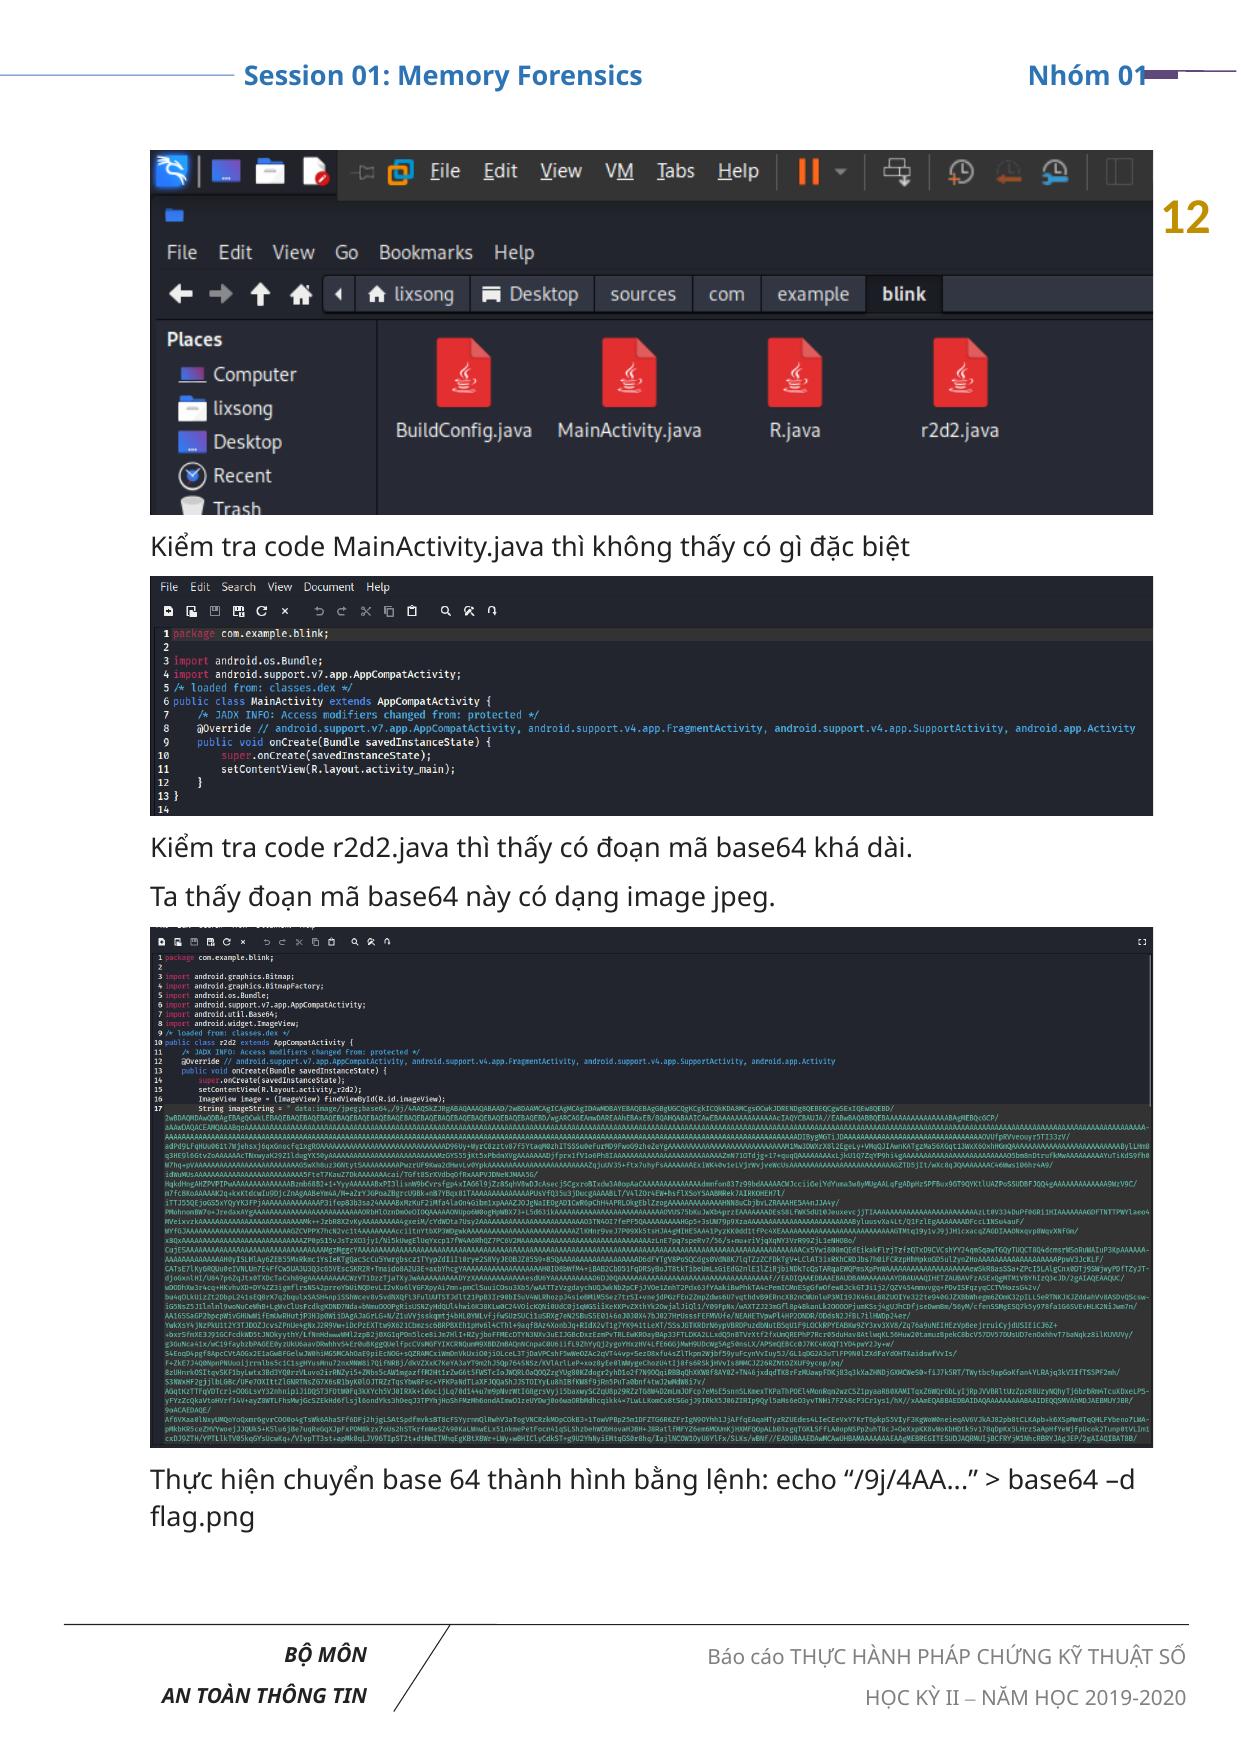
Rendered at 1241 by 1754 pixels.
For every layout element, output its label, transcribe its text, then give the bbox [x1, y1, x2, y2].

text Ta thấy đoạn mã base64 này có dạng image jpeg. [150, 878, 1153, 915]
picture [150, 927, 1154, 1448]
text Kiểm tra code r2d2.java thì thấy có đoạn mã base64 khá dài. [150, 828, 1153, 865]
picture [150, 576, 1154, 816]
text Thực hiện chuyển base 64 thành hình bằng lệnh: echo “/9j/4AA...” > base64 –d flag.png [150, 1460, 1153, 1534]
picture [150, 150, 1154, 515]
text Kiểm tra code MainActivity.java thì không thấy có gì đặc biệt [150, 527, 1153, 564]
